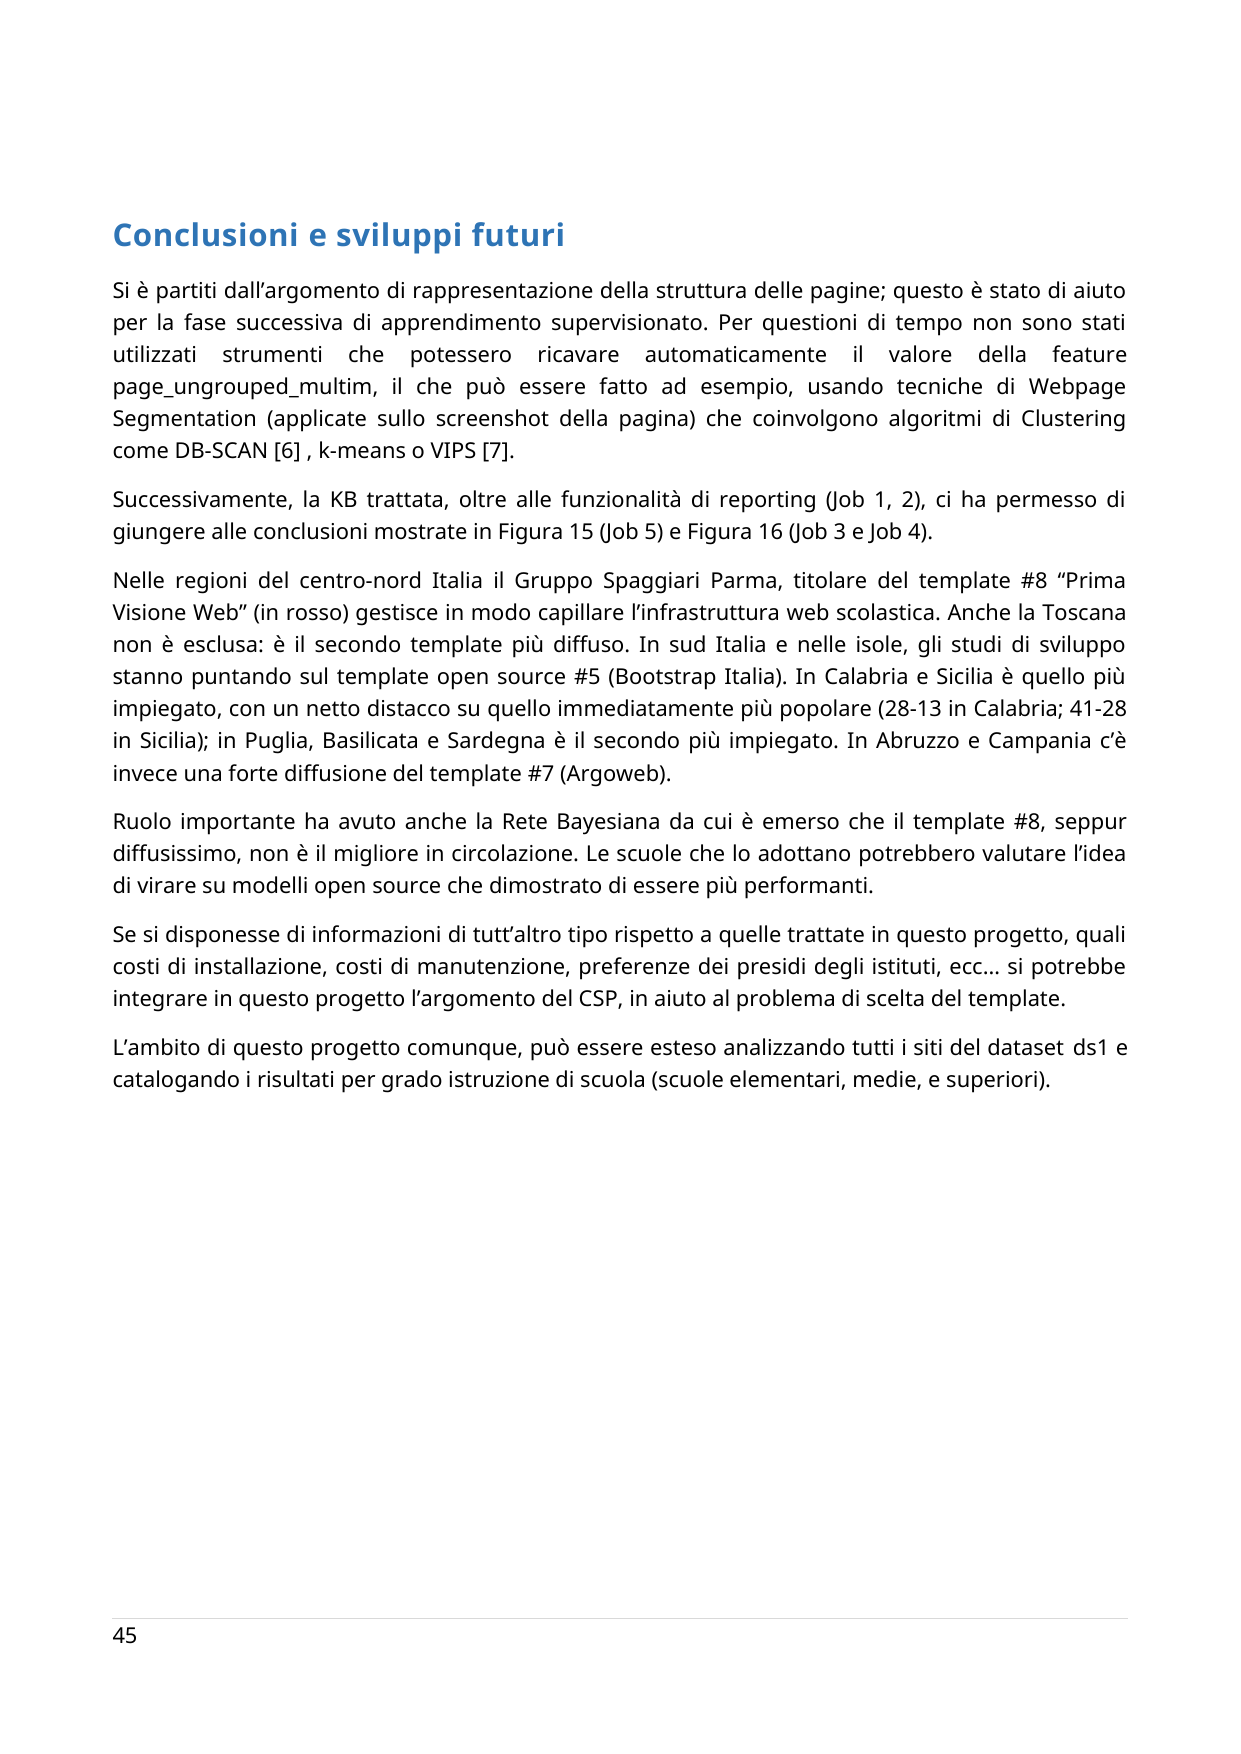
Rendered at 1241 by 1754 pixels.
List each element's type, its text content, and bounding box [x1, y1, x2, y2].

text Si è partiti dall’argomento di rappresentazione della struttura delle pagine; questo è stato di aiuto per la fase successiva di apprendimento supervisionato. Per questioni di tempo non sono stati utilizzati strumenti che potessero ricavare automaticamente il valore della feature page_ungrouped_multim, il che può essere fatto ad esempio, usando tecniche di Webpage Segmentation (applicate sullo screenshot della pagina) che coinvolgono algoritmi di Clustering come DB-SCAN , k-means o VIPS . [112, 275, 1128, 465]
subtitle Conclusioni e sviluppi futuri [112, 212, 1128, 255]
text L’ambito di questo progetto comunque, può essere esteso analizzando tutti i siti del dataset ds1 e catalogando i risultati per grado istruzione di scuola (scuole elementari, medie, e superiori). [112, 1032, 1128, 1094]
text Ruolo importante ha avuto anche la Rete Bayesiana da cui è emerso che il template #8, seppur diffusissimo, non è il migliore in circolazione. Le scuole che lo adottano potrebbero valutare l’idea di virare su modelli open source che dimostrato di essere più performanti. [112, 806, 1128, 900]
text Se si disponesse di informazioni di tutt’altro tipo rispetto a quelle trattate in questo progetto, quali costi di installazione, costi di manutenzione, preferenze dei presidi degli istituti, ecc… si potrebbe integrare in questo progetto l’argomento del CSP, in aiuto al problema di scelta del template. [112, 919, 1128, 1013]
text Nelle regioni del centro-nord Italia il Gruppo Spaggiari Parma, titolare del template #8 “Prima Visione Web” (in rosso) gestisce in modo capillare l’infrastruttura web scolastica. Anche la Toscana non è esclusa: è il secondo template più diffuso. In sud Italia e nelle isole, gli studi di sviluppo stanno puntando sul template open source #5 (Bootstrap Italia). In Calabria e Sicilia è quello più impiegato, con un netto distacco su quello immediatamente più popolare (28-13 in Calabria; 41-28 in Sicilia); in Puglia, Basilicata e Sardegna è il secondo più impiegato. In Abruzzo e Campania c’è invece una forte diffusione del template #7 (Argoweb). [112, 565, 1128, 787]
text Successivamente, la KB trattata, oltre alle funzionalità di reporting (Job 1, 2), ci ha permesso di giungere alle conclusioni mostrate in Figura 15 (Job 5) e Figura 16 (Job 3 e Job 4). [112, 484, 1128, 546]
